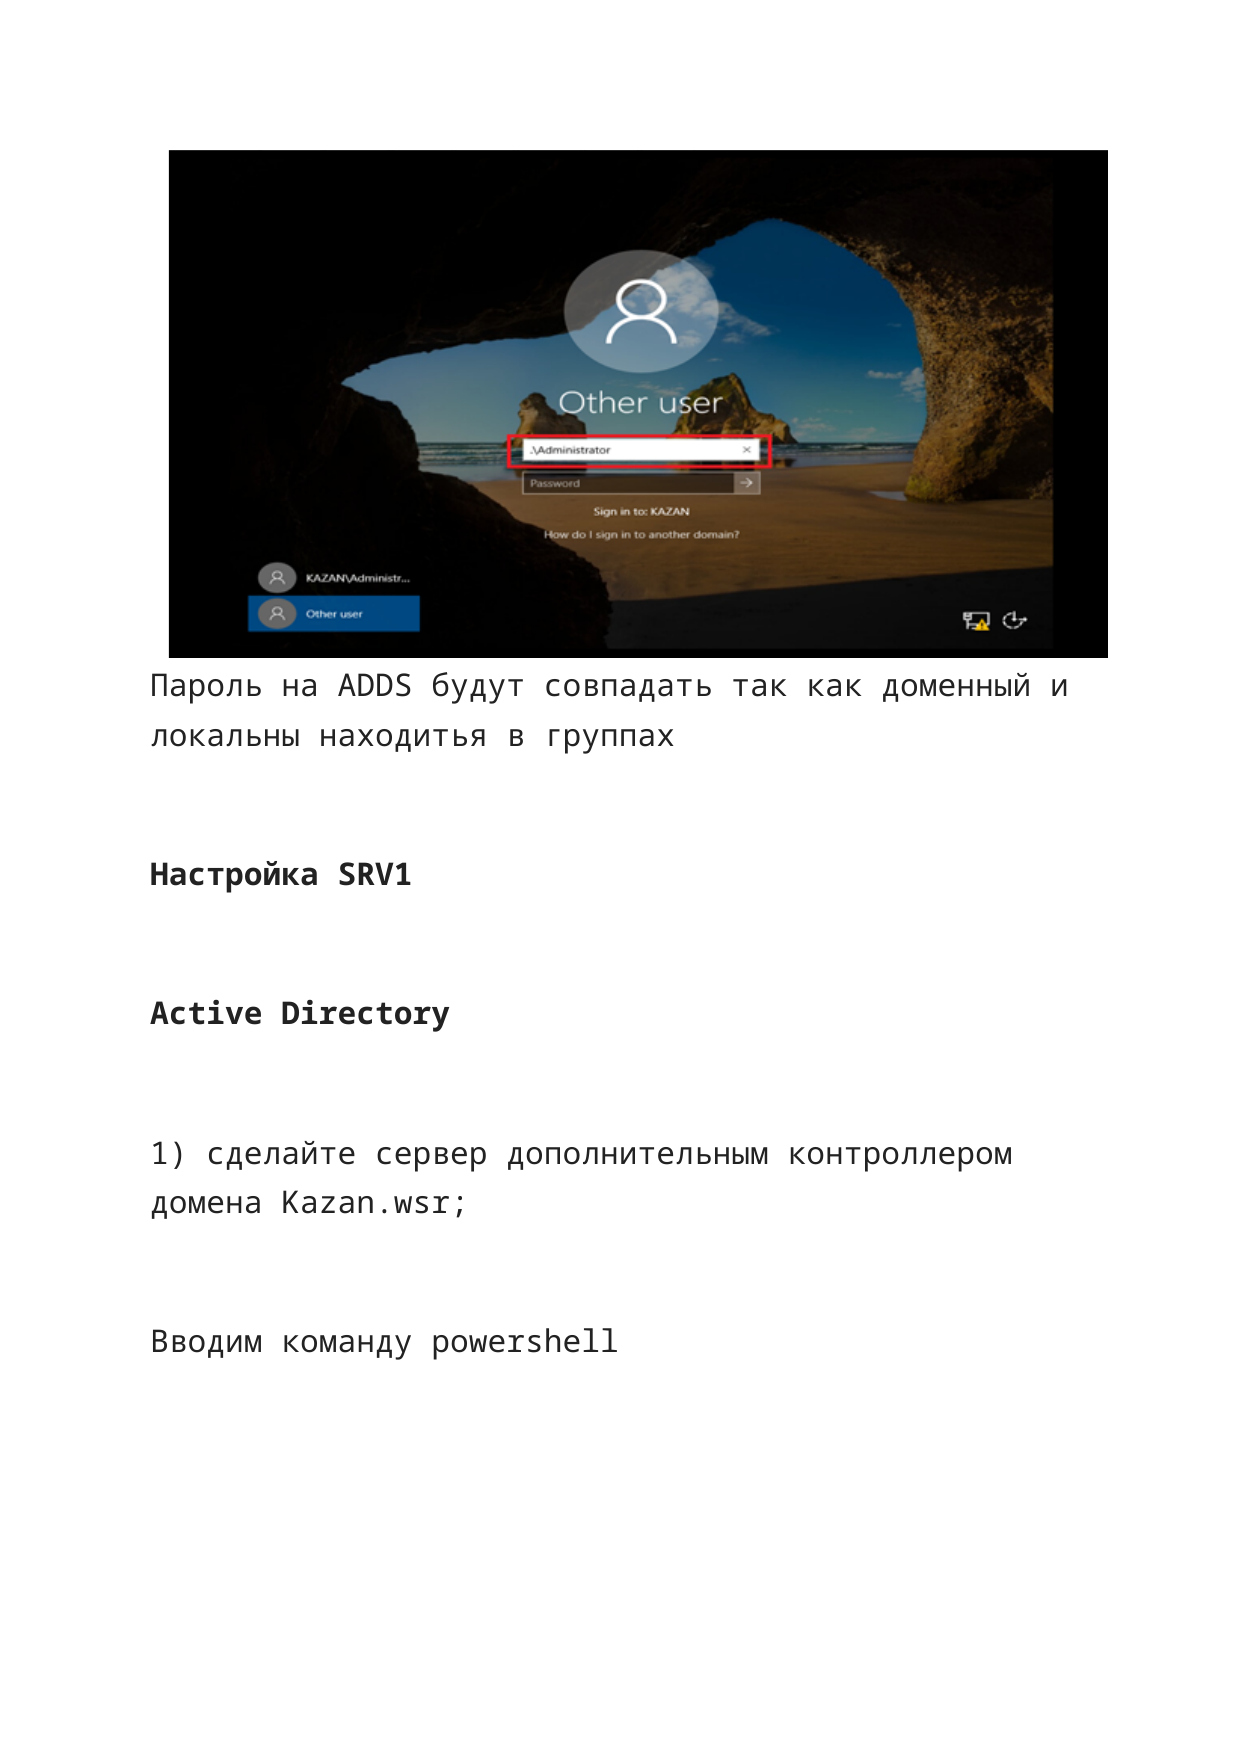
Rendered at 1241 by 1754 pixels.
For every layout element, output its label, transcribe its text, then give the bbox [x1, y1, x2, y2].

text Вводим команду powershell [150, 1319, 1090, 1362]
text Настройка SRV1 [150, 852, 1090, 894]
text 1) сделайте сервер дополнительным контроллером домена Kazan.wsr; [150, 1131, 1090, 1223]
text Пароль на ADDS будут совпадать так как доменный и локальны находитья в группах [150, 663, 1090, 755]
text Active Directory [150, 991, 1090, 1034]
